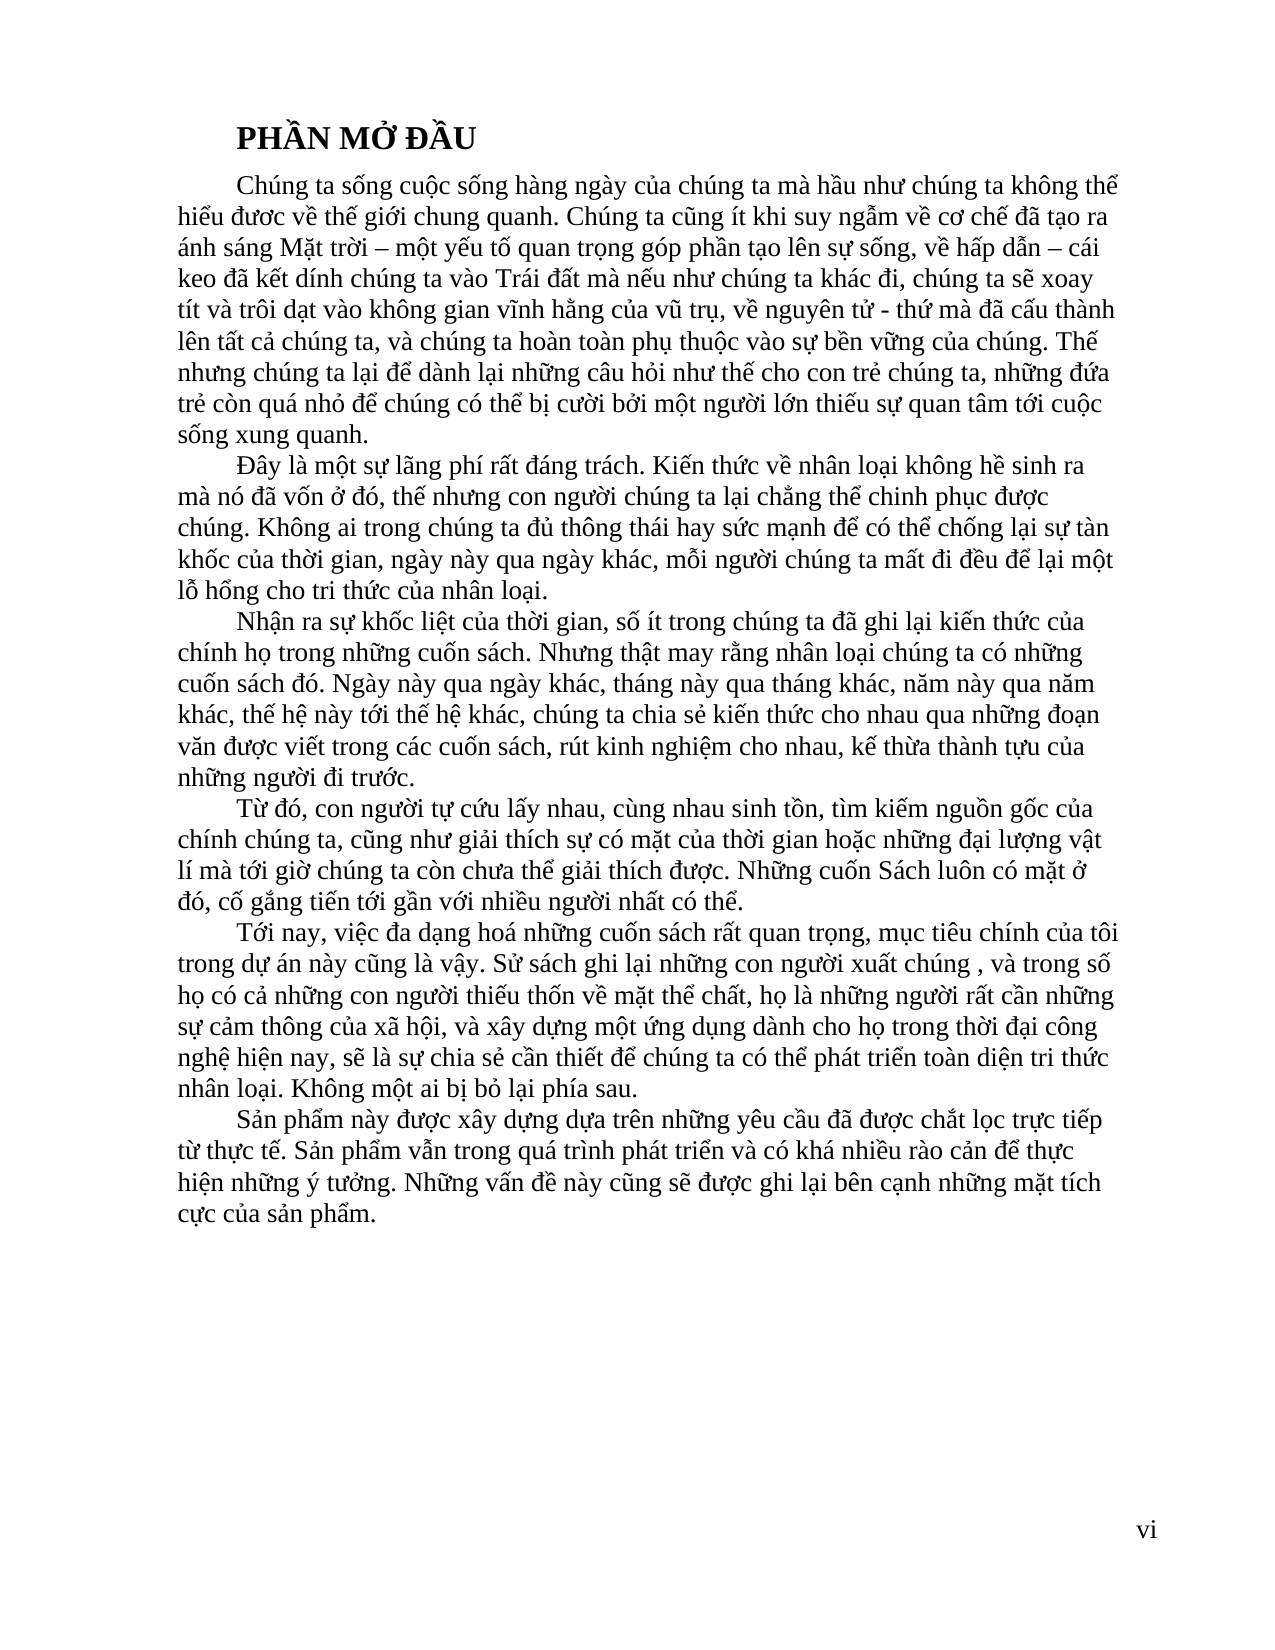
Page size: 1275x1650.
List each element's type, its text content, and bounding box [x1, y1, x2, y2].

text Tới nay, việc đa dạng hoá những cuốn sách rất quan trọng, mục tiêu chính của tôi trong dự án này cũng là vậy. Sử sách ghi lại những con người xuất chúng , và trong số họ có cả những con người thiếu thốn về mặt thể chất, họ là những người rất cần những sự cảm thông của xã hội, và xây dựng một ứng dụng dành cho họ trong thời đại công nghệ hiện nay, sẽ là sự chia sẻ cần thiết để chúng ta có thể phát triển toàn diện tri thức nhân loại. Không một ai bị bỏ lại phía sau. [177, 916, 1122, 1103]
text Từ đó, con người tự cứu lấy nhau, cùng nhau sinh tồn, tìm kiếm nguồn gốc của chính chúng ta, cũng như giải thích sự có mặt của thời gian hoặc những đại lượng vật lí mà tới giờ chúng ta còn chưa thể giải thích được. Những cuốn Sách luôn có mặt ở đó, cố gắng tiến tới gần với nhiều người nhất có thể. [177, 792, 1122, 916]
text Sản phẩm này được xây dựng dựa trên những yêu cầu đã được chắt lọc trực tiếp từ thực tế. Sản phẩm vẫn trong quá trình phát triển và có khá nhiều rào cản để thực hiện những ý tưởng. Những vấn đề này cũng sẽ được ghi lại bên cạnh những mặt tích cực của sản phẩm. [177, 1103, 1122, 1228]
text Nhận ra sự khốc liệt của thời gian, số ít trong chúng ta đã ghi lại kiến thức của chính họ trong những cuốn sách. Nhưng thật may rằng nhân loại chúng ta có những cuốn sách đó. Ngày này qua ngày khác, tháng này qua tháng khác, năm này qua năm khác, thế hệ này tới thế hệ khác, chúng ta chia sẻ kiến thức cho nhau qua những đoạn văn được viết trong các cuốn sách, rút kinh nghiệm cho nhau, kế thừa thành tựu của những người đi trước. [177, 605, 1122, 792]
text Đây là một sự lãng phí rất đáng trách. Kiến thức về nhân loại không hề sinh ra mà nó đã vốn ở đó, thế nhưng con người chúng ta lại chẳng thể chinh phục được chúng. Không ai trong chúng ta đủ thông thái hay sức mạnh để có thể chống lại sự tàn khốc của thời gian, ngày này qua ngày khác, mỗi người chúng ta mất đi đều để lại một lỗ hổng cho tri thức của nhân loại. [177, 449, 1122, 605]
subtitle PHẦN MỞ ĐẦU [177, 118, 1122, 156]
text Chúng ta sống cuộc sống hàng ngày của chúng ta mà hầu như chúng ta không thể hiểu đươc về thế giới chung quanh. Chúng ta cũng ít khi suy ngẫm về cơ chế đã tạo ra ánh sáng Mặt trời – một yếu tố quan trọng góp phần tạo lên sự sống, về hấp dẫn – cái keo đã kết dính chúng ta vào Trái đất mà nếu như chúng ta khác đi, chúng ta sẽ xoay tít và trôi dạt vào không gian vĩnh hằng của vũ trụ, về nguyên tử - thứ mà đã cấu thành lên tất cả chúng ta, và chúng ta hoàn toàn phụ thuộc vào sự bền vững của chúng. Thế nhưng chúng ta lại để dành lại những câu hỏi như thế cho con trẻ chúng ta, những đứa trẻ còn quá nhỏ để chúng có thể bị cười bởi một người lớn thiếu sự quan tâm tới cuộc sống xung quanh. [177, 169, 1122, 449]
